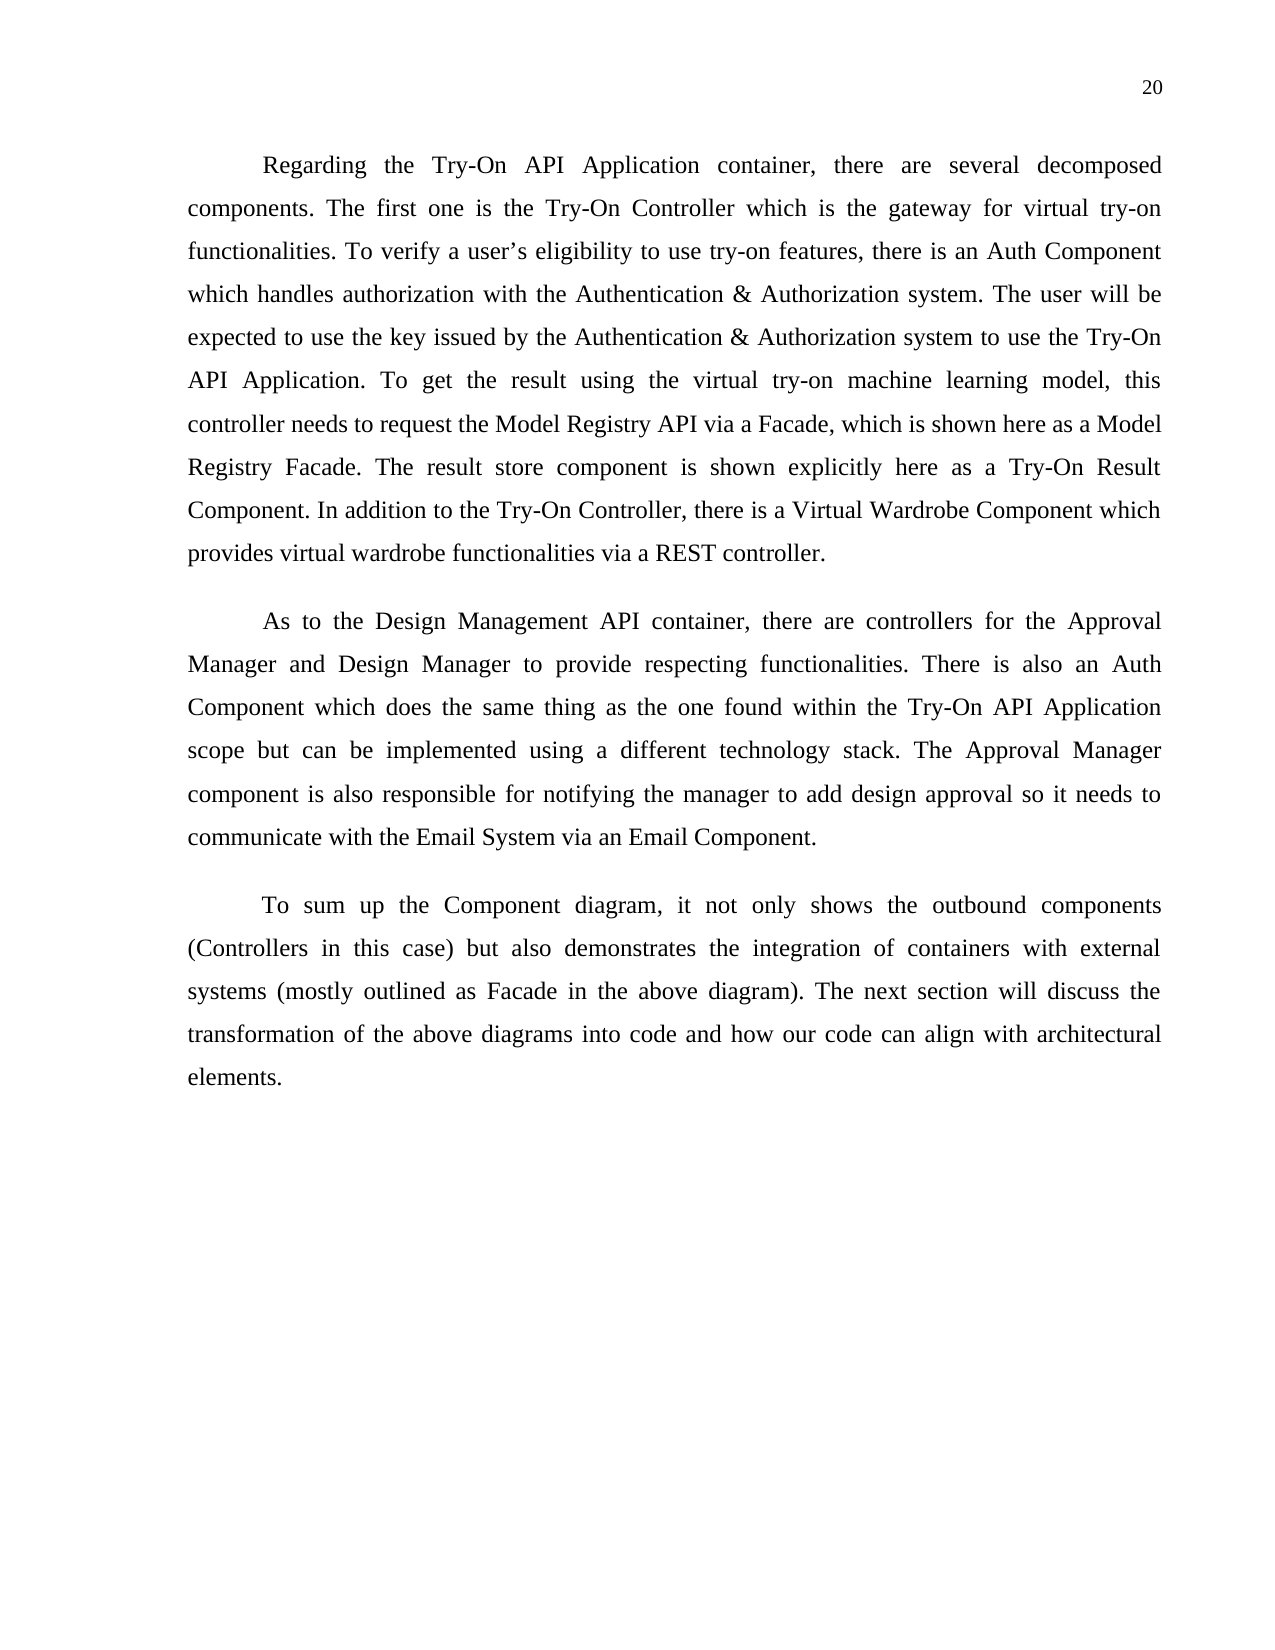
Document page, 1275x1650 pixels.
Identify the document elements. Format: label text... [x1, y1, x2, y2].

text To sum up the Component diagram, it not only shows the outbound components (Controllers in this case) but also demonstrates the integration of containers with external systems (mostly outlined as Facade in the above diagram). The next section will discuss the transformation of the above diagrams into code and how our code can align with architectural elements. [187, 890, 1162, 1091]
text Regarding the Try-On API Application container, there are several decomposed components. The first one is the Try-On Controller which is the gateway for virtual try-on functionalities. To verify a user’s eligibility to use try-on features, there is an Auth Component which handles authorization with the Authentication & Authorization system. The user will be expected to use the key issued by the Authentication & Authorization system to use the Try-On API Application. To get the result using the virtual try-on machine learning model, this controller needs to request the Model Registry API via a Facade, which is shown here as a Model Registry Facade. The result store component is shown explicitly here as a Try-On Result Component. In addition to the Try-On Controller, there is a Virtual Wardrobe Component which provides virtual wardrobe functionalities via a REST controller. [187, 150, 1162, 567]
text As to the Design Management API container, there are controllers for the Approval Manager and Design Manager to provide respecting functionalities. There is also an Auth Component which does the same thing as the one found within the Try-On API Application scope but can be implemented using a different technology stack. The Approval Manager component is also responsible for notifying the manager to add design approval so it needs to communicate with the Email System via an Email Component. [187, 606, 1162, 851]
